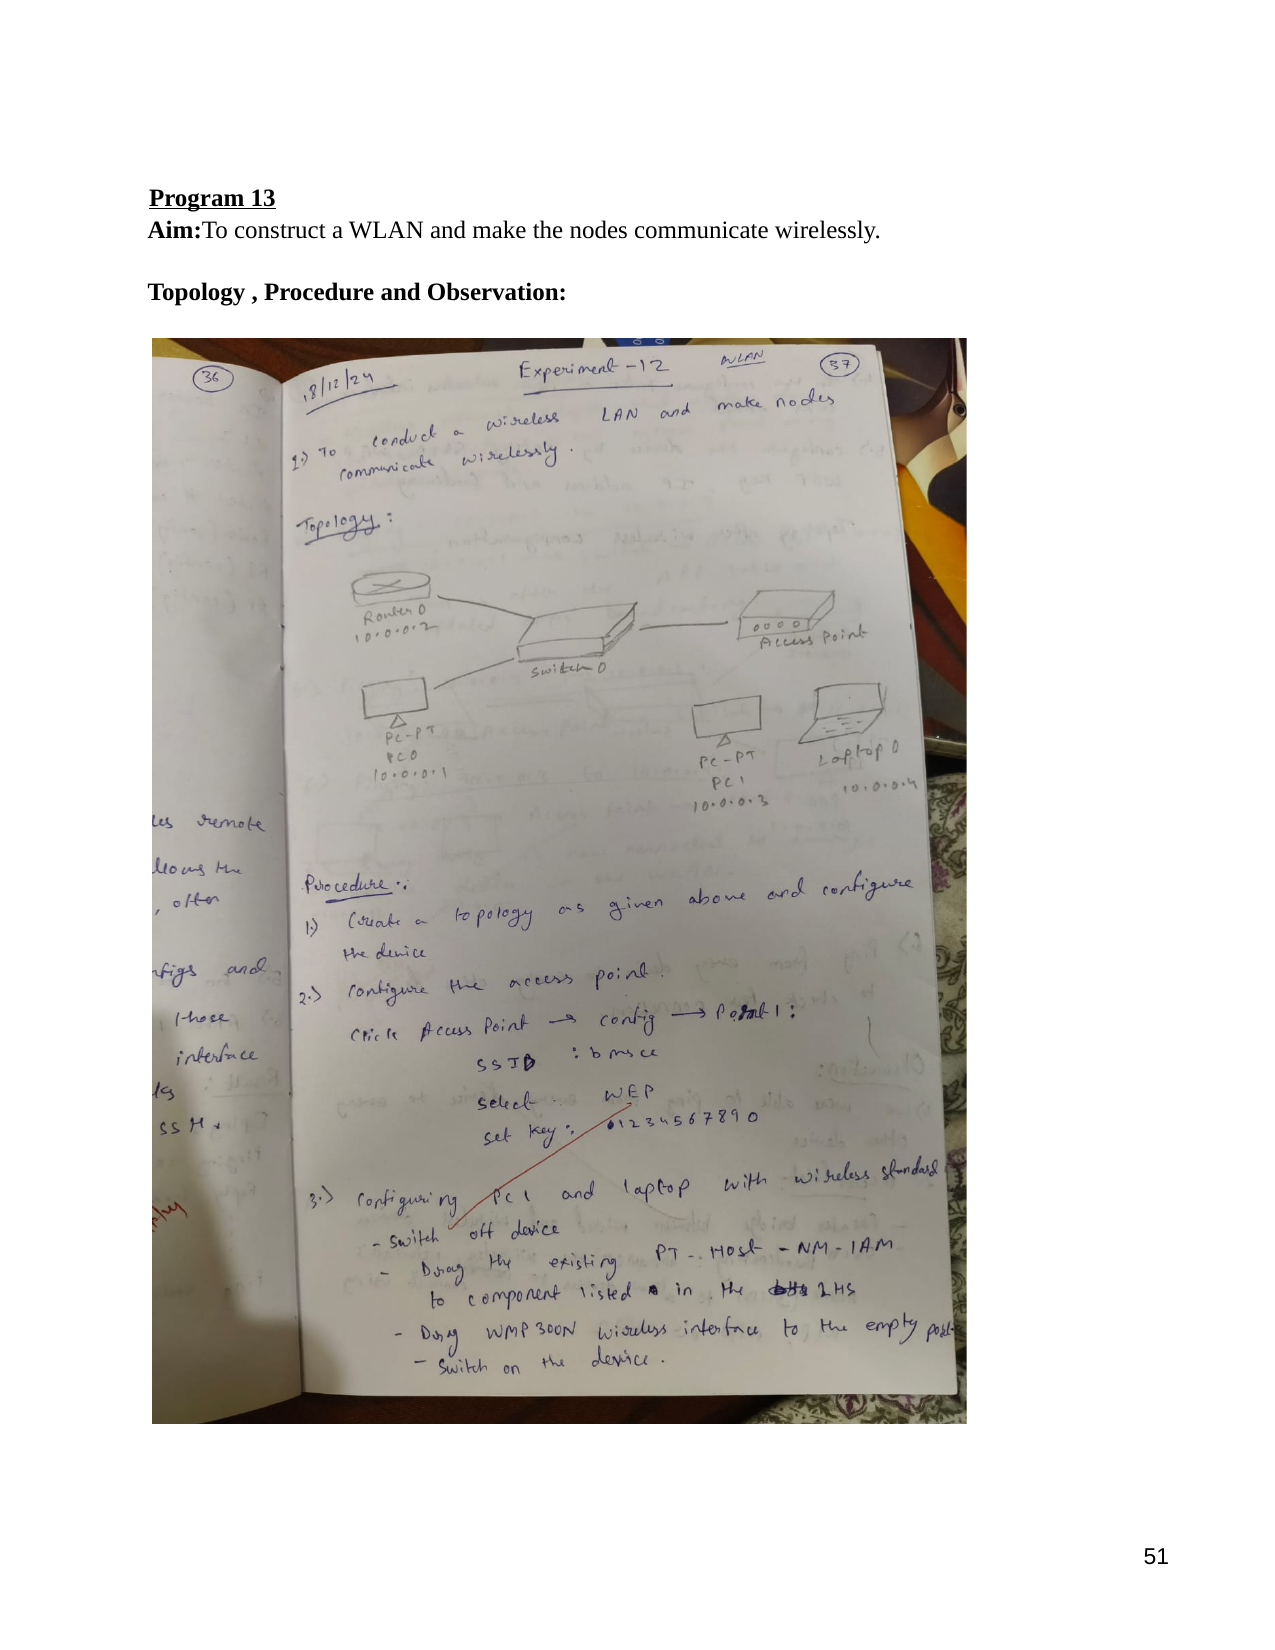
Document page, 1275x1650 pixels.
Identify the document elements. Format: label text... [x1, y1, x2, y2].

subtitle Program 13 [149, 183, 1168, 212]
text Topology , Procedure and Observation: [147, 277, 1168, 305]
text Aim:To construct a WLAN and make the nodes communicate wirelessly. [147, 215, 1168, 244]
picture [152, 338, 967, 1424]
